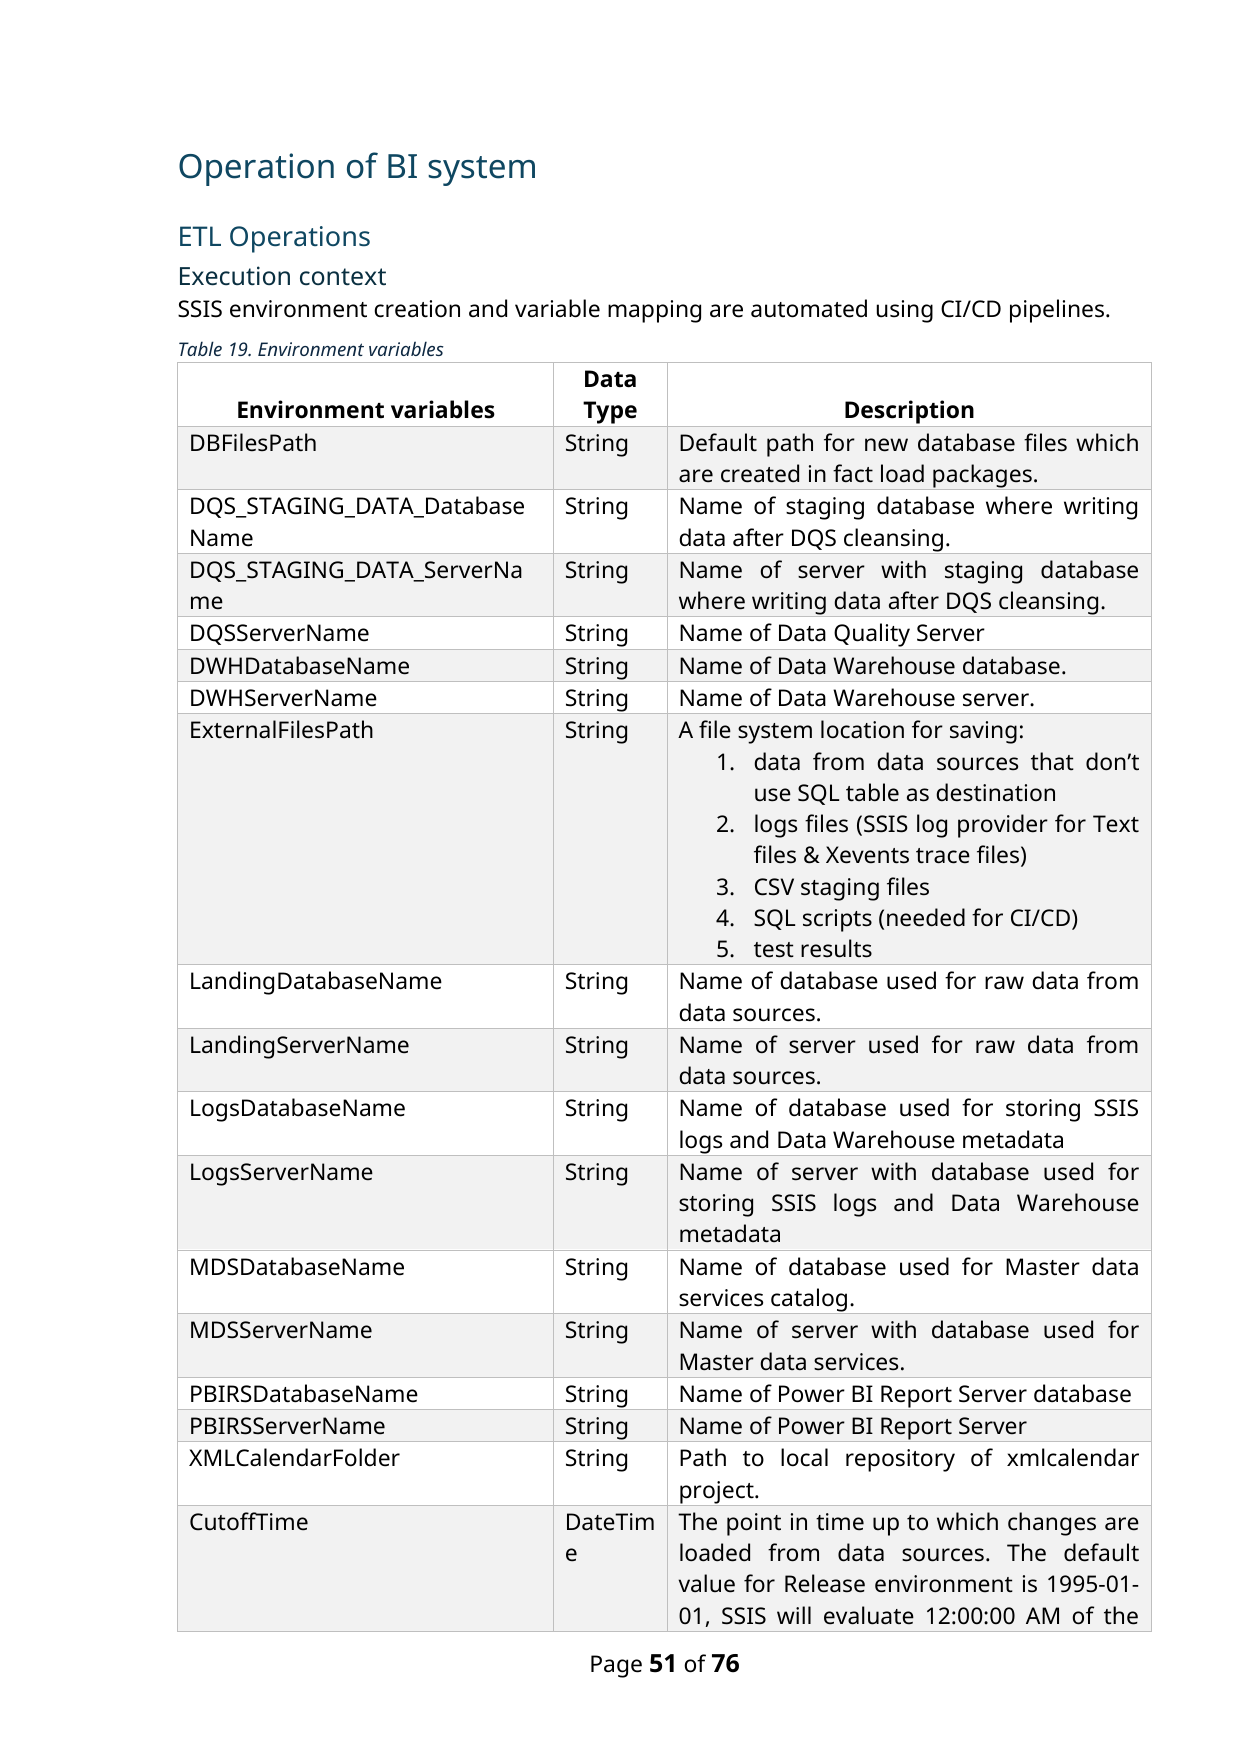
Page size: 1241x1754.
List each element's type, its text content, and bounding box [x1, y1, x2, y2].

table_header Description [668, 363, 1151, 426]
table_cell DBFilesPath [178, 427, 553, 489]
table_cell DWHServerName [178, 682, 553, 713]
table_cell CutoffTime [178, 1506, 553, 1631]
subtitle Execution context [177, 259, 1152, 293]
table_cell String [554, 650, 667, 681]
table_cell String [554, 554, 667, 616]
table_cell Name of Data Warehouse database. [668, 650, 1151, 681]
table_cell ExternalFilesPath [178, 714, 553, 964]
table_cell A file system location for saving: data from data sources that don’t use SQL table as destination logs files (SSIS log provider for Text files & Xevents trace files) CSV staging files SQL scripts (needed for CI/CD) test results [668, 714, 1151, 964]
table_cell String [554, 427, 667, 489]
table_cell String [554, 1029, 667, 1091]
table_cell DQSServerName [178, 617, 553, 648]
table_cell String [554, 1442, 667, 1505]
table_cell LogsServerName [178, 1156, 553, 1249]
table_cell Name of server with database used for Master data services. [668, 1314, 1151, 1377]
table_header Environment variables [178, 363, 553, 426]
table_cell PBIRSServerName [178, 1410, 553, 1441]
table_cell String [554, 1156, 667, 1249]
table_cell Name of server used for raw data from data sources. [668, 1029, 1151, 1091]
table_cell LandingDatabaseName [178, 965, 553, 1028]
table_cell String [554, 682, 667, 713]
table_cell Name of Power BI Report Server database [668, 1378, 1151, 1409]
table_cell LogsDatabaseName [178, 1092, 553, 1155]
table_cell LandingServerName [178, 1029, 553, 1091]
table_cell Name of database used for Master data services catalog. [668, 1251, 1151, 1313]
table_cell Name of Data Warehouse server. [668, 682, 1151, 713]
table_cell String [554, 714, 667, 964]
table_header Data Type [554, 363, 667, 426]
text Table 19. Environment variables [177, 337, 1152, 362]
table_cell MDSDatabaseName [178, 1251, 553, 1313]
table_cell Name of server with database used for storing SSIS logs and Data Warehouse metadata [668, 1156, 1151, 1249]
table_cell String [554, 617, 667, 648]
table_cell String [554, 1314, 667, 1377]
subtitle Operation of BI system [177, 143, 1152, 188]
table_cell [668, 1506, 1151, 1631]
table_cell String [554, 1251, 667, 1313]
table_cell String [554, 1410, 667, 1441]
text SSIS environment creation and variable mapping are automated using CI/CD pipelines. [177, 293, 1152, 324]
table_cell String [554, 965, 667, 1028]
table_cell Name of database used for storing SSIS logs and Data Warehouse metadata [668, 1092, 1151, 1155]
subtitle ETL Operations [177, 218, 1152, 254]
table_cell String [554, 1378, 667, 1409]
table_cell MDSServerName [178, 1314, 553, 1377]
table_cell DWHDatabaseName [178, 650, 553, 681]
table_cell Name of Data Quality Server [668, 617, 1151, 648]
table_cell DateTime [554, 1506, 667, 1631]
table_cell Name of Power BI Report Server [668, 1410, 1151, 1441]
table_cell String [554, 1092, 667, 1155]
table_cell Path to local repository of xmlcalendar project. [668, 1442, 1151, 1505]
table_cell DQS_STAGING_DATA_ServerName [178, 554, 553, 616]
table_cell Default path for new database files which are created in fact load packages. [668, 427, 1151, 489]
table_cell XMLCalendarFolder [178, 1442, 553, 1505]
table_cell String [554, 490, 667, 553]
table_cell Name of staging database where writing data after DQS cleansing. [668, 490, 1151, 553]
table_cell DQS_STAGING_DATA_DatabaseName [178, 490, 553, 553]
table_cell Name of database used for raw data from data sources. [668, 965, 1151, 1028]
table_cell PBIRSDatabaseName [178, 1378, 553, 1409]
table_cell Name of server with staging database where writing data after DQS cleansing. [668, 554, 1151, 616]
